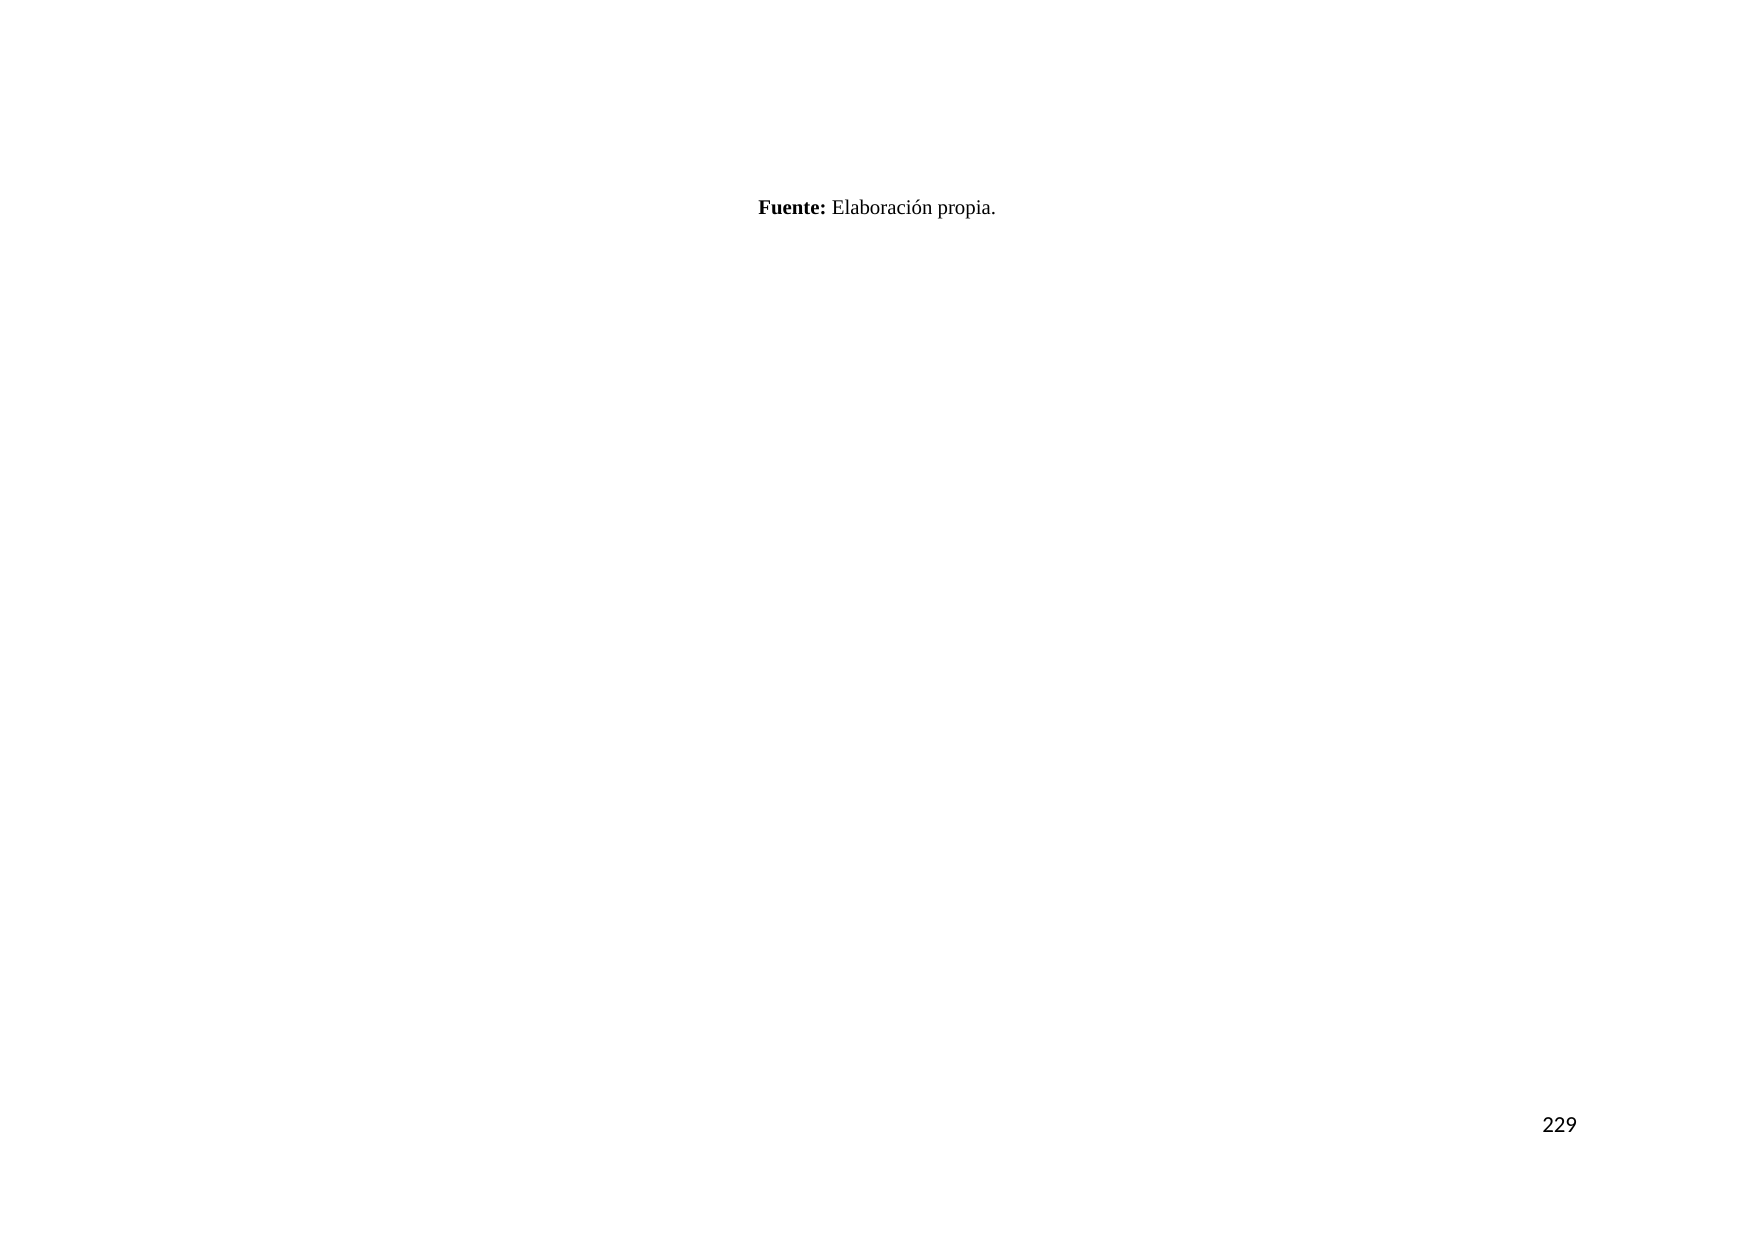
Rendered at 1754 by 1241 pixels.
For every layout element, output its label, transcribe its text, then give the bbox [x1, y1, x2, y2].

text Fuente: Elaboración propia. [177, 194, 1577, 219]
